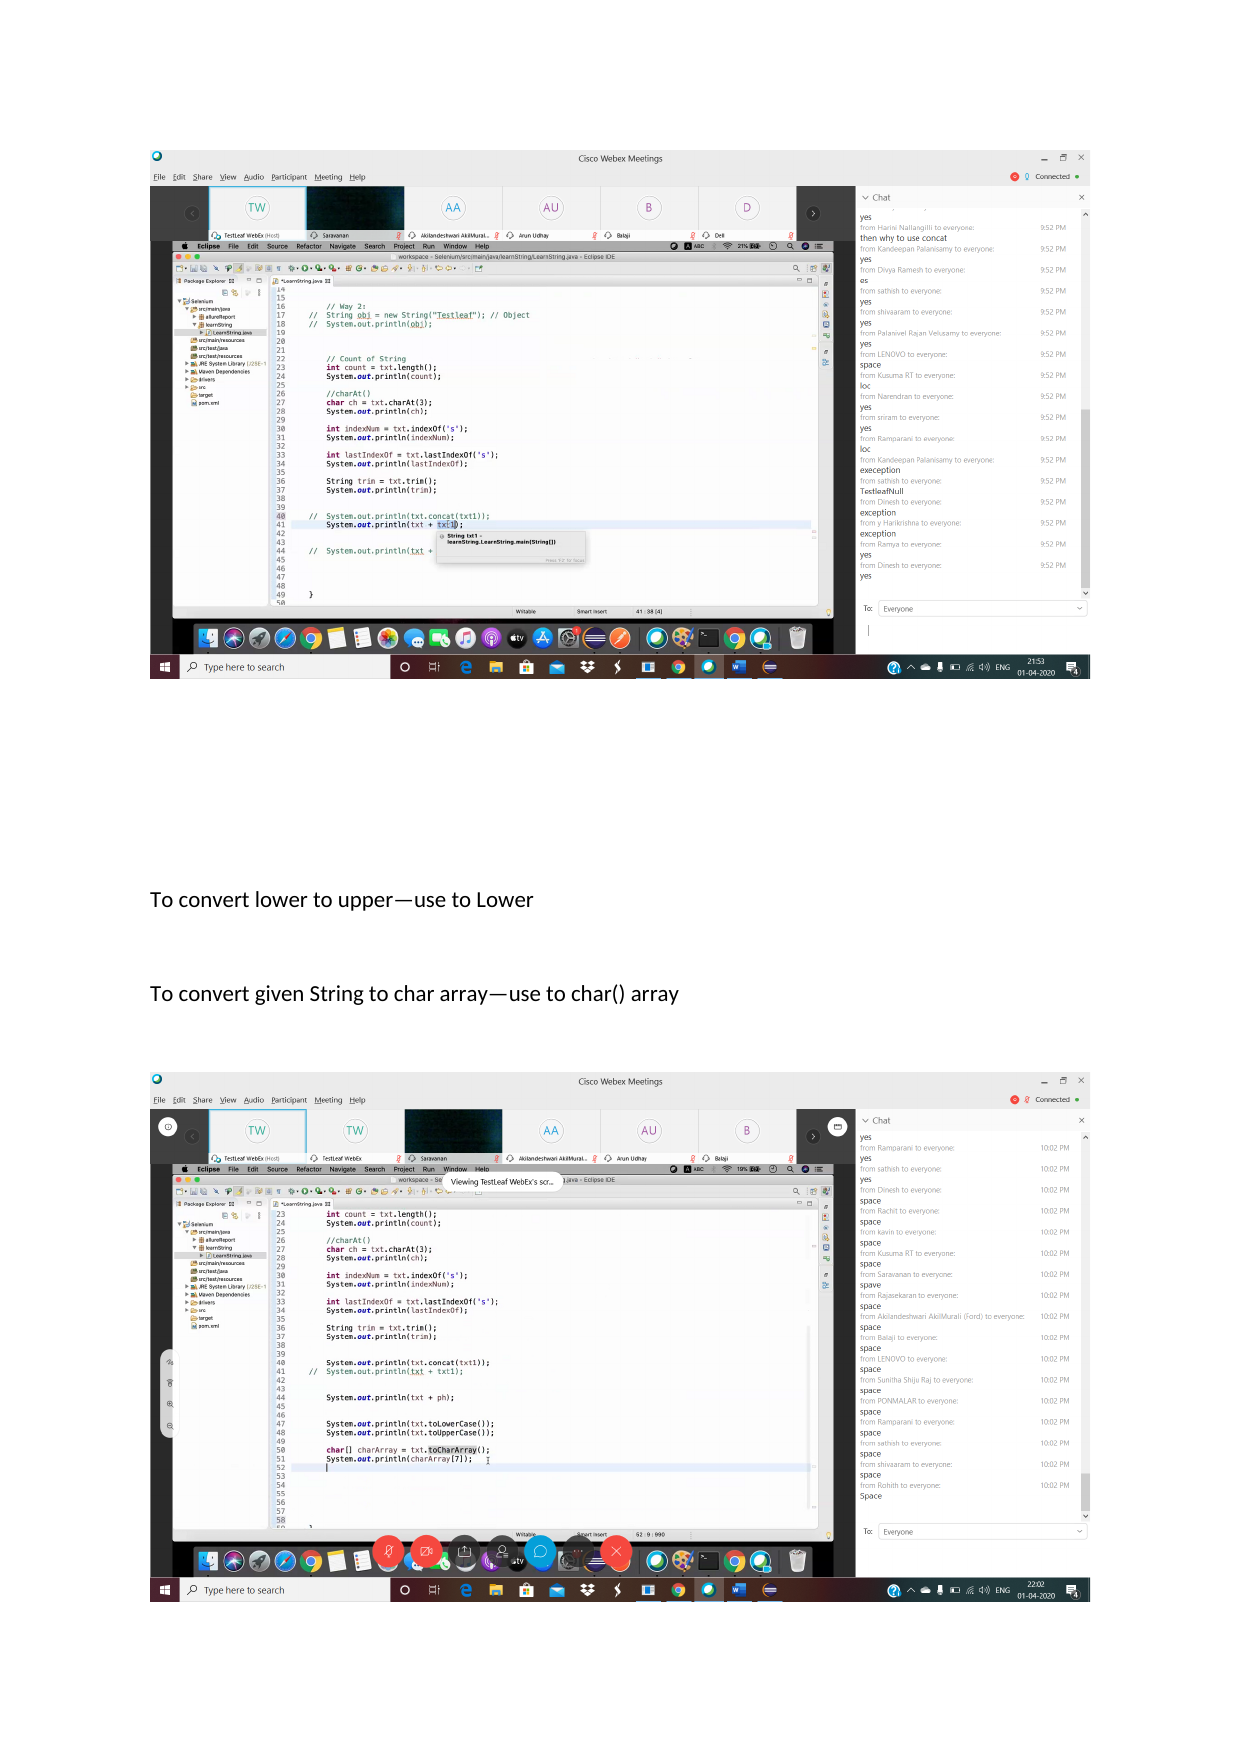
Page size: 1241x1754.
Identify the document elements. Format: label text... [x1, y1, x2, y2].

text To convert lower to upper—use to Lower [150, 885, 1090, 913]
picture [150, 1072, 1091, 1602]
picture [150, 150, 1091, 679]
text To convert given String to char array—use to char() array [150, 979, 1090, 1007]
